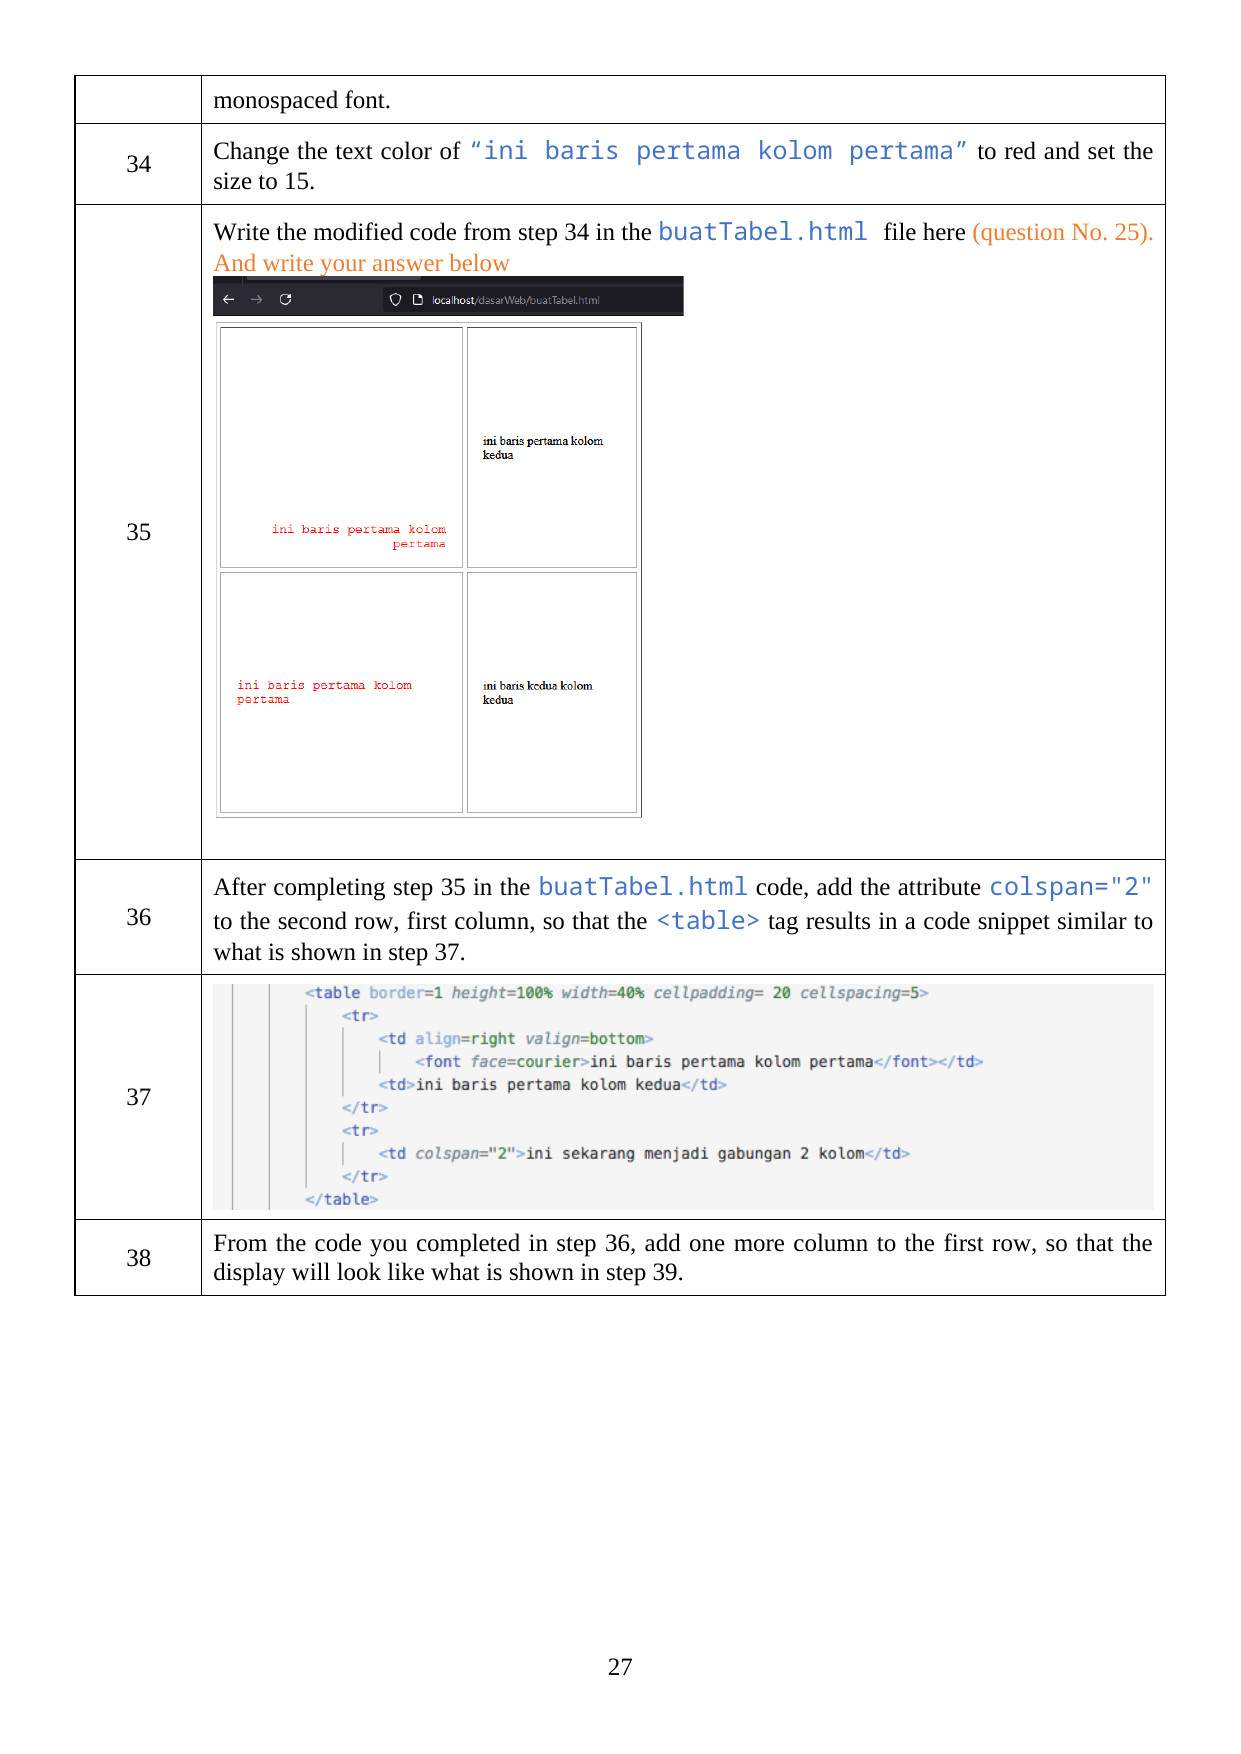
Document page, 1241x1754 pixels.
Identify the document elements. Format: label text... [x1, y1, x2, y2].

picture [213, 276, 684, 821]
picture [213, 984, 1034, 1210]
table_cell 34 [76, 124, 201, 204]
table_cell After completing step 35 in the buatTabel.html code, add the attribute colspan="2" to the second row, first column, so that the <table> tag results in a code snippet similar to what is shown in step 37. [202, 860, 1165, 974]
table_cell 33 [76, 76, 201, 122]
table_cell [202, 975, 1165, 1219]
table_cell From the code you completed in step 36, add one more column to the first row, so that the display will look like what is shown in step 39. [202, 1220, 1165, 1295]
table_cell Change the text color of “ini baris pertama kolom pertama” to red and set the size to 15. [202, 124, 1165, 204]
table_cell 35 [76, 205, 201, 858]
table_cell 36 [76, 860, 201, 974]
table_cell Write the modified code from step 34 in the buatTabel.html file here (question No. 25). And write your answer below [202, 205, 1165, 858]
table_cell 37 [76, 975, 201, 1219]
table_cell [202, 76, 1165, 122]
table_cell 38 [76, 1220, 201, 1295]
